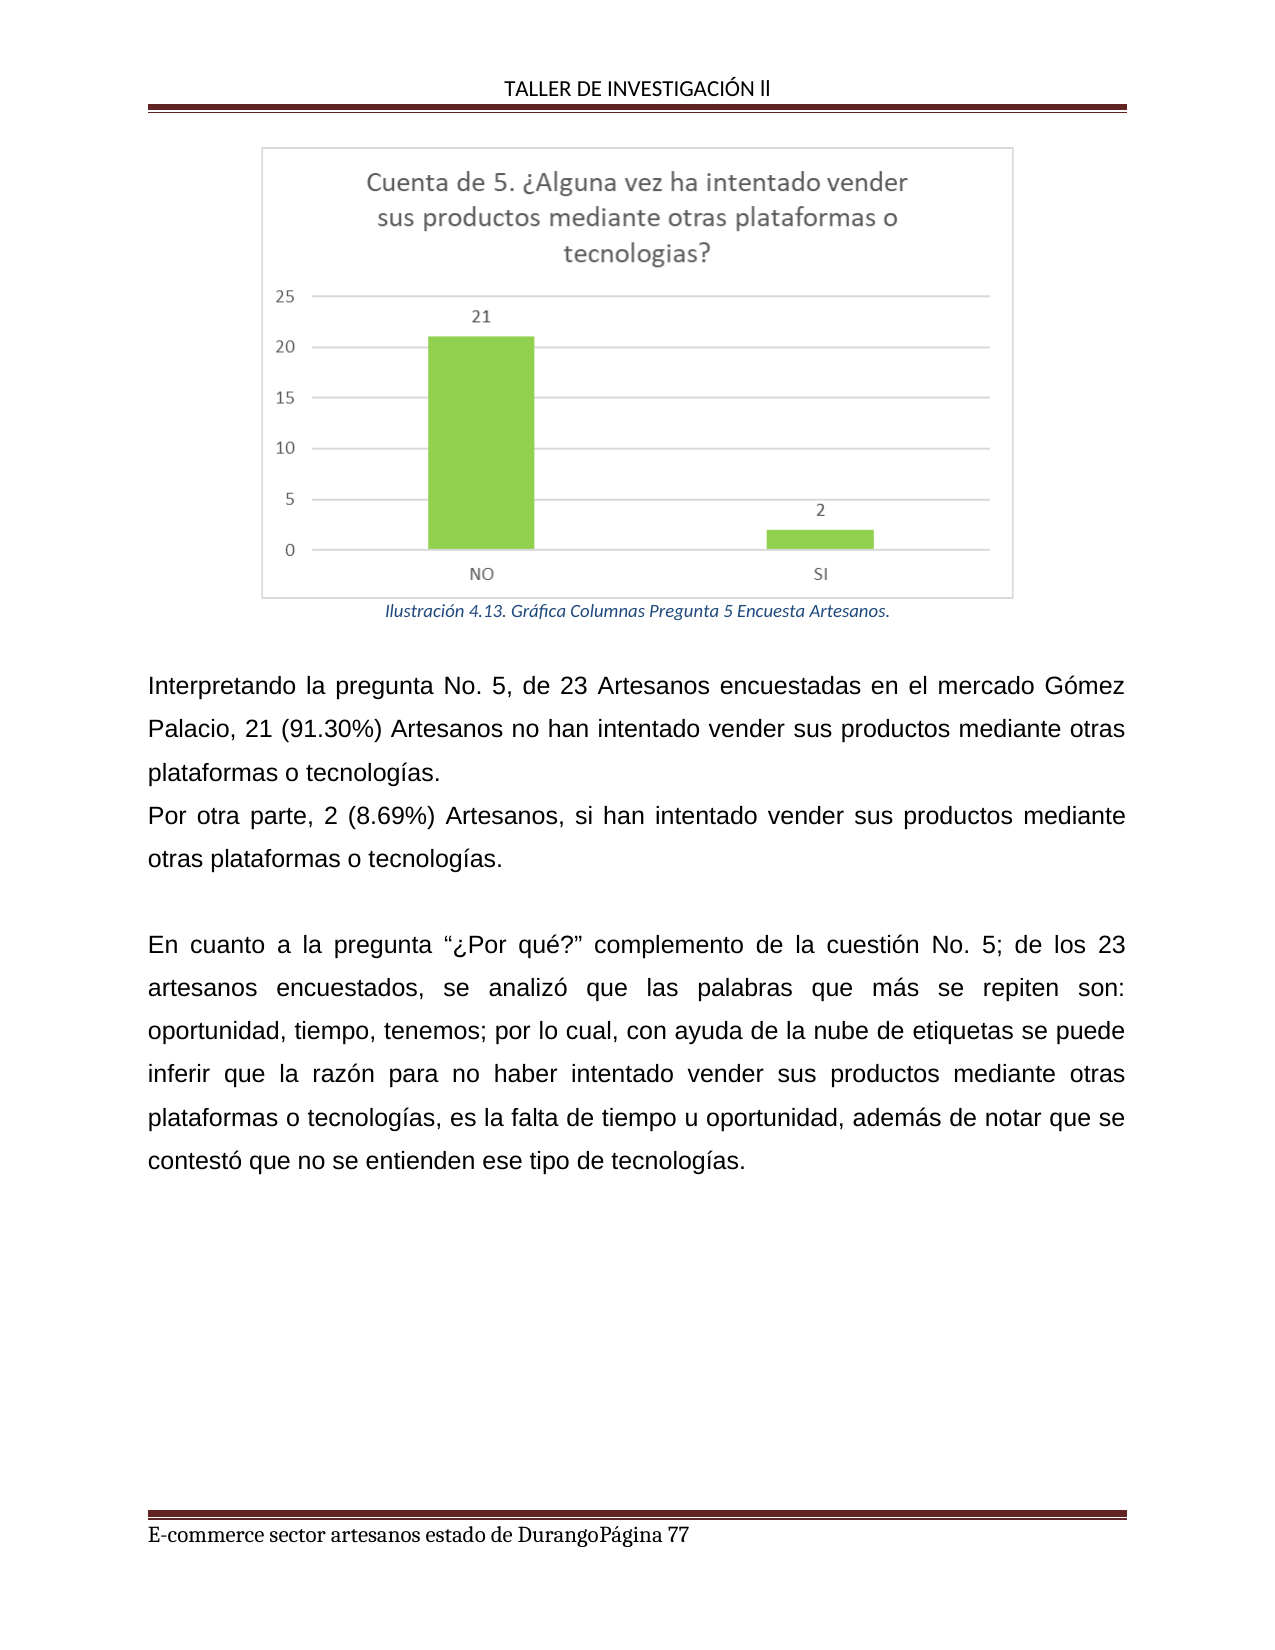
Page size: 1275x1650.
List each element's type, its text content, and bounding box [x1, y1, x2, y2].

text En cuanto a la pregunta “¿Por qué?” complemento de la cuestión No. 5; de los 23 artesanos encuestados, se analizó que las palabras que más se repiten son: oportunidad, tiempo, tenemos; por lo cual, con ayuda de la nube de etiquetas se puede inferir que la razón para no haber intentado vender sus productos mediante otras plataformas o tecnologías, es la falta de tiempo u oportunidad, además de notar que se contestó que no se entienden ese tipo de tecnologías. [148, 930, 1127, 1174]
text Por otra parte, 2 (8.69%) Artesanos, si han intentado vender sus productos mediante otras plataformas o tecnologías. [148, 801, 1127, 872]
picture [261, 147, 1014, 599]
text Interpretando la pregunta No. 5, de 23 Artesanos encuestadas en el mercado Gómez Palacio, 21 (91.30%) Artesanos no han intentado vender sus productos mediante otras plataformas o tecnologías. [148, 671, 1127, 786]
